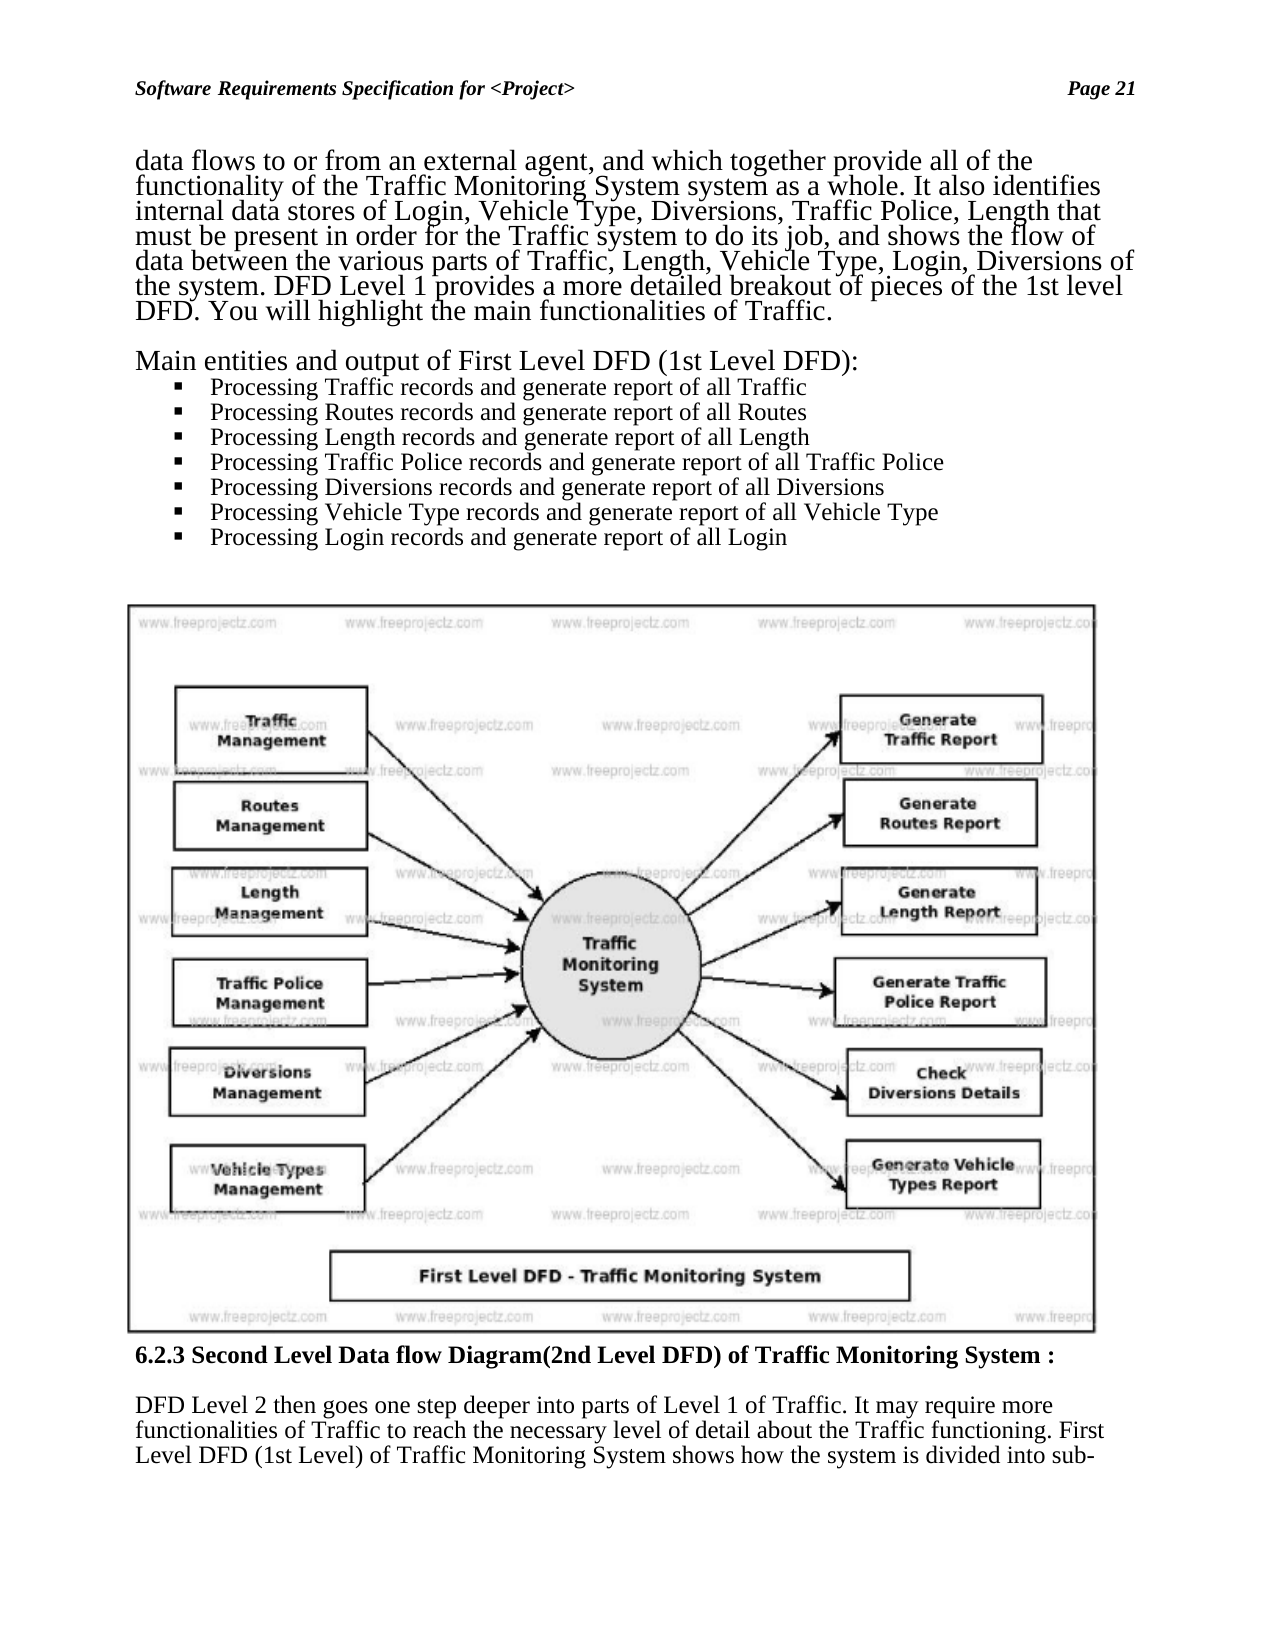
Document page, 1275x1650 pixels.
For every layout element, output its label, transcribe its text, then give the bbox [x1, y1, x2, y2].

list Processing Length records and generate report of all Length [172, 425, 1140, 450]
picture [123, 598, 1100, 1344]
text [135, 150, 1140, 325]
list Processing Routes records and generate report of all Routes [172, 400, 1140, 425]
list Processing Login records and generate report of all Login [172, 525, 1140, 550]
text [135, 1394, 1140, 1469]
list Processing Traffic records and generate report of all Traffic [172, 375, 1140, 400]
list Processing Vehicle Type records and generate report of all Vehicle Type [172, 500, 1140, 525]
text Main entities and output of First Level DFD (1st Level DFD): [135, 350, 665, 375]
list Processing Traffic Police records and generate report of all Traffic Police [172, 450, 1140, 475]
list Processing Diversions records and generate report of all Diversions [172, 475, 1140, 500]
text Main entities and output of First Level DFD (1st Level DFD): [662, 350, 1140, 375]
